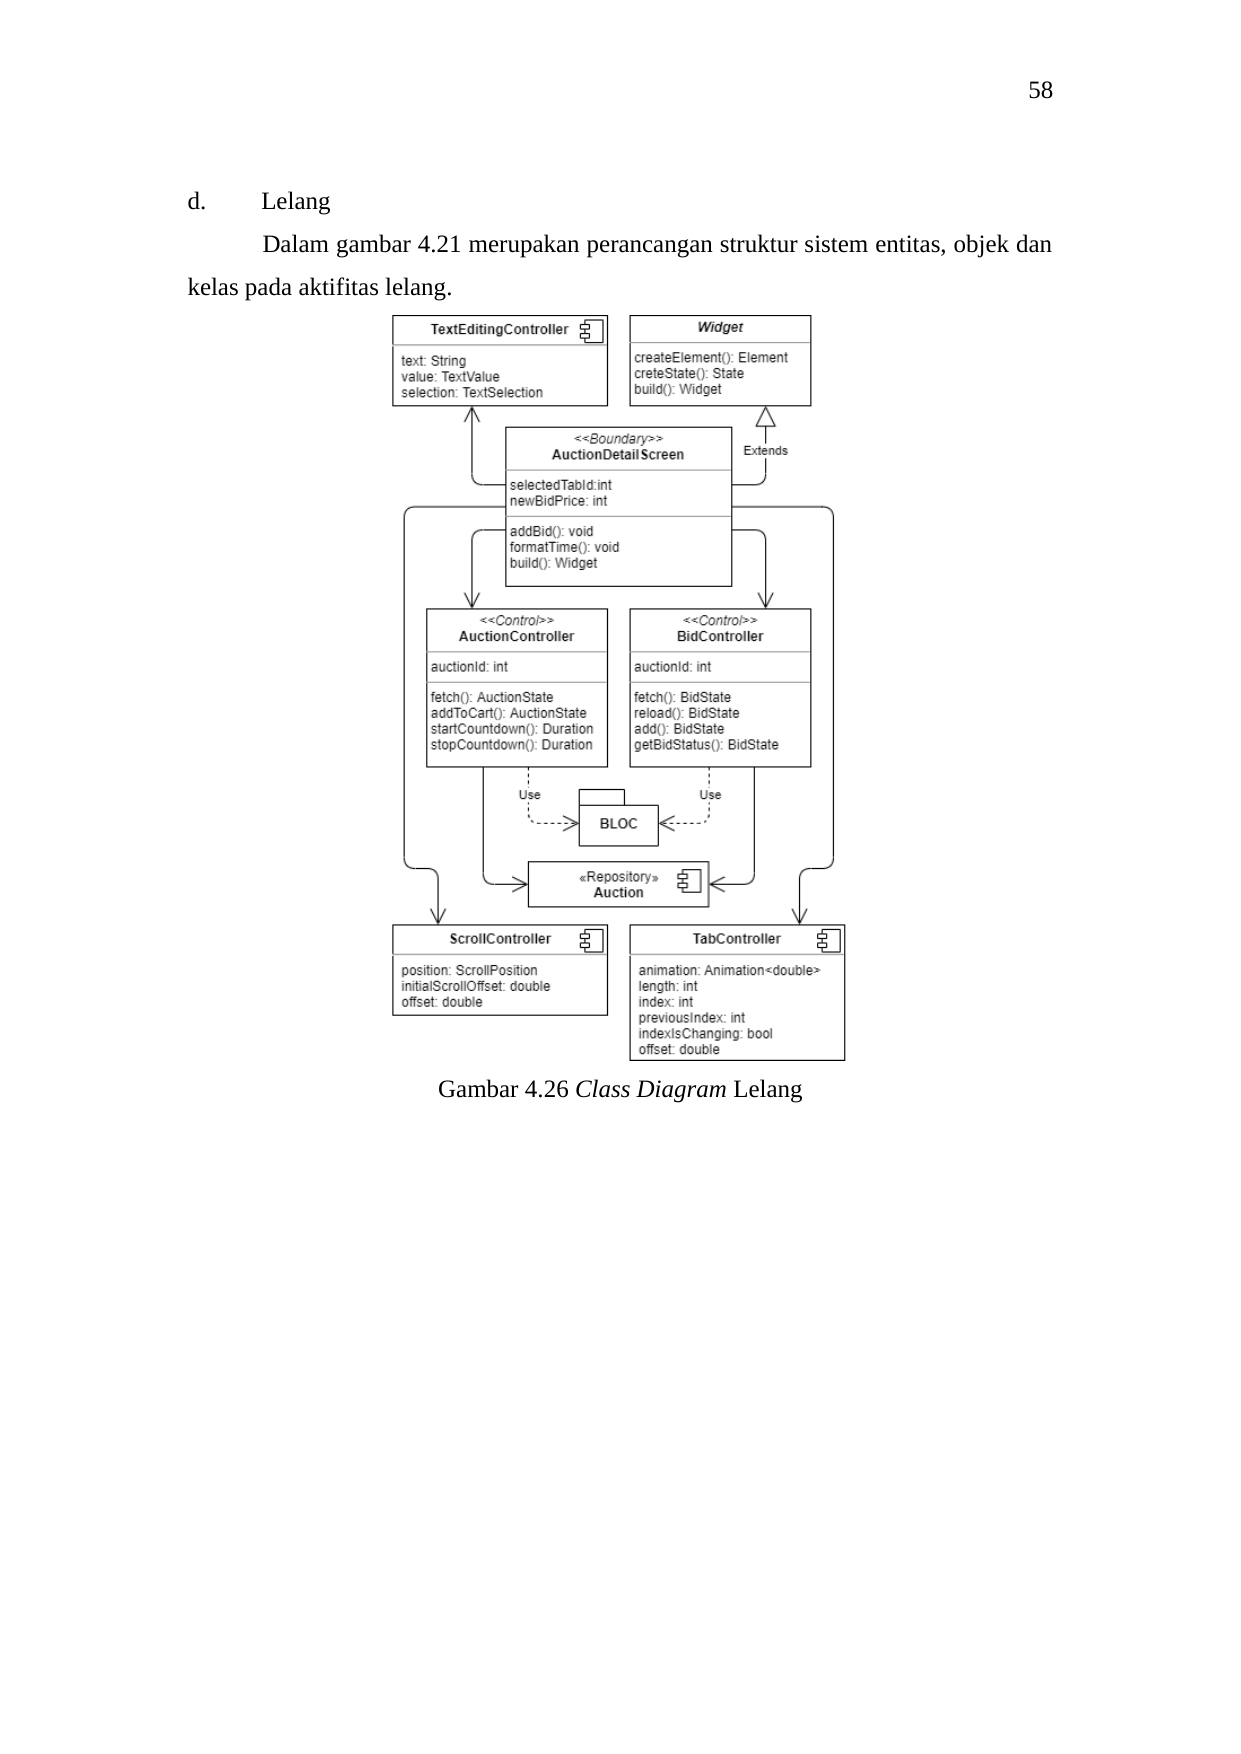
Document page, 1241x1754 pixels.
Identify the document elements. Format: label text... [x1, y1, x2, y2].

list Lelang [187, 186, 1053, 215]
picture [389, 315, 851, 1061]
text Dalam gambar 4.21 merupakan perancangan struktur sistem entitas, objek dan kelas pada aktifitas lelang. [187, 229, 1053, 301]
